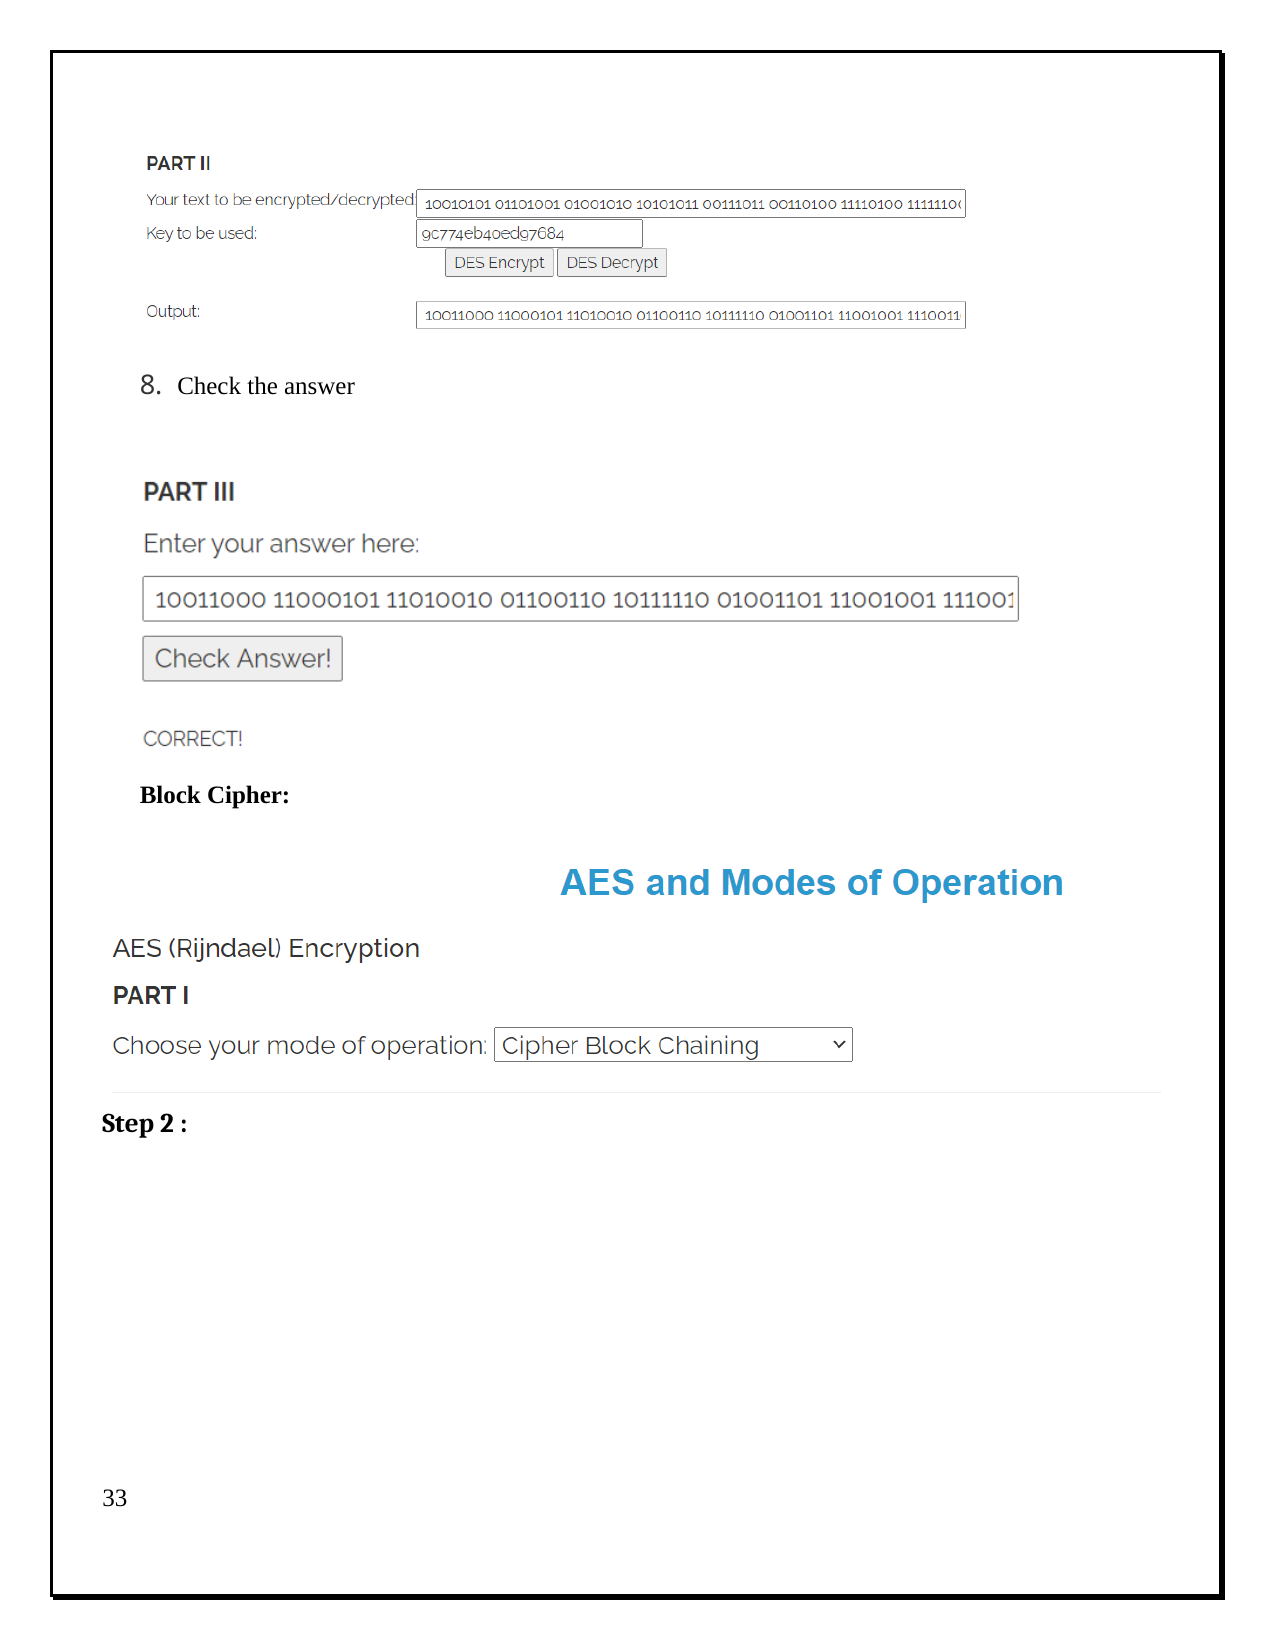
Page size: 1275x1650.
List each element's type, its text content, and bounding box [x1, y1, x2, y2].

text Step 2 : [102, 1108, 1205, 1139]
picture [139, 108, 1081, 337]
picture [102, 840, 1161, 1108]
list Check the answer [139, 366, 1205, 403]
picture [139, 421, 1080, 752]
text Block Cipher: [139, 780, 1205, 809]
